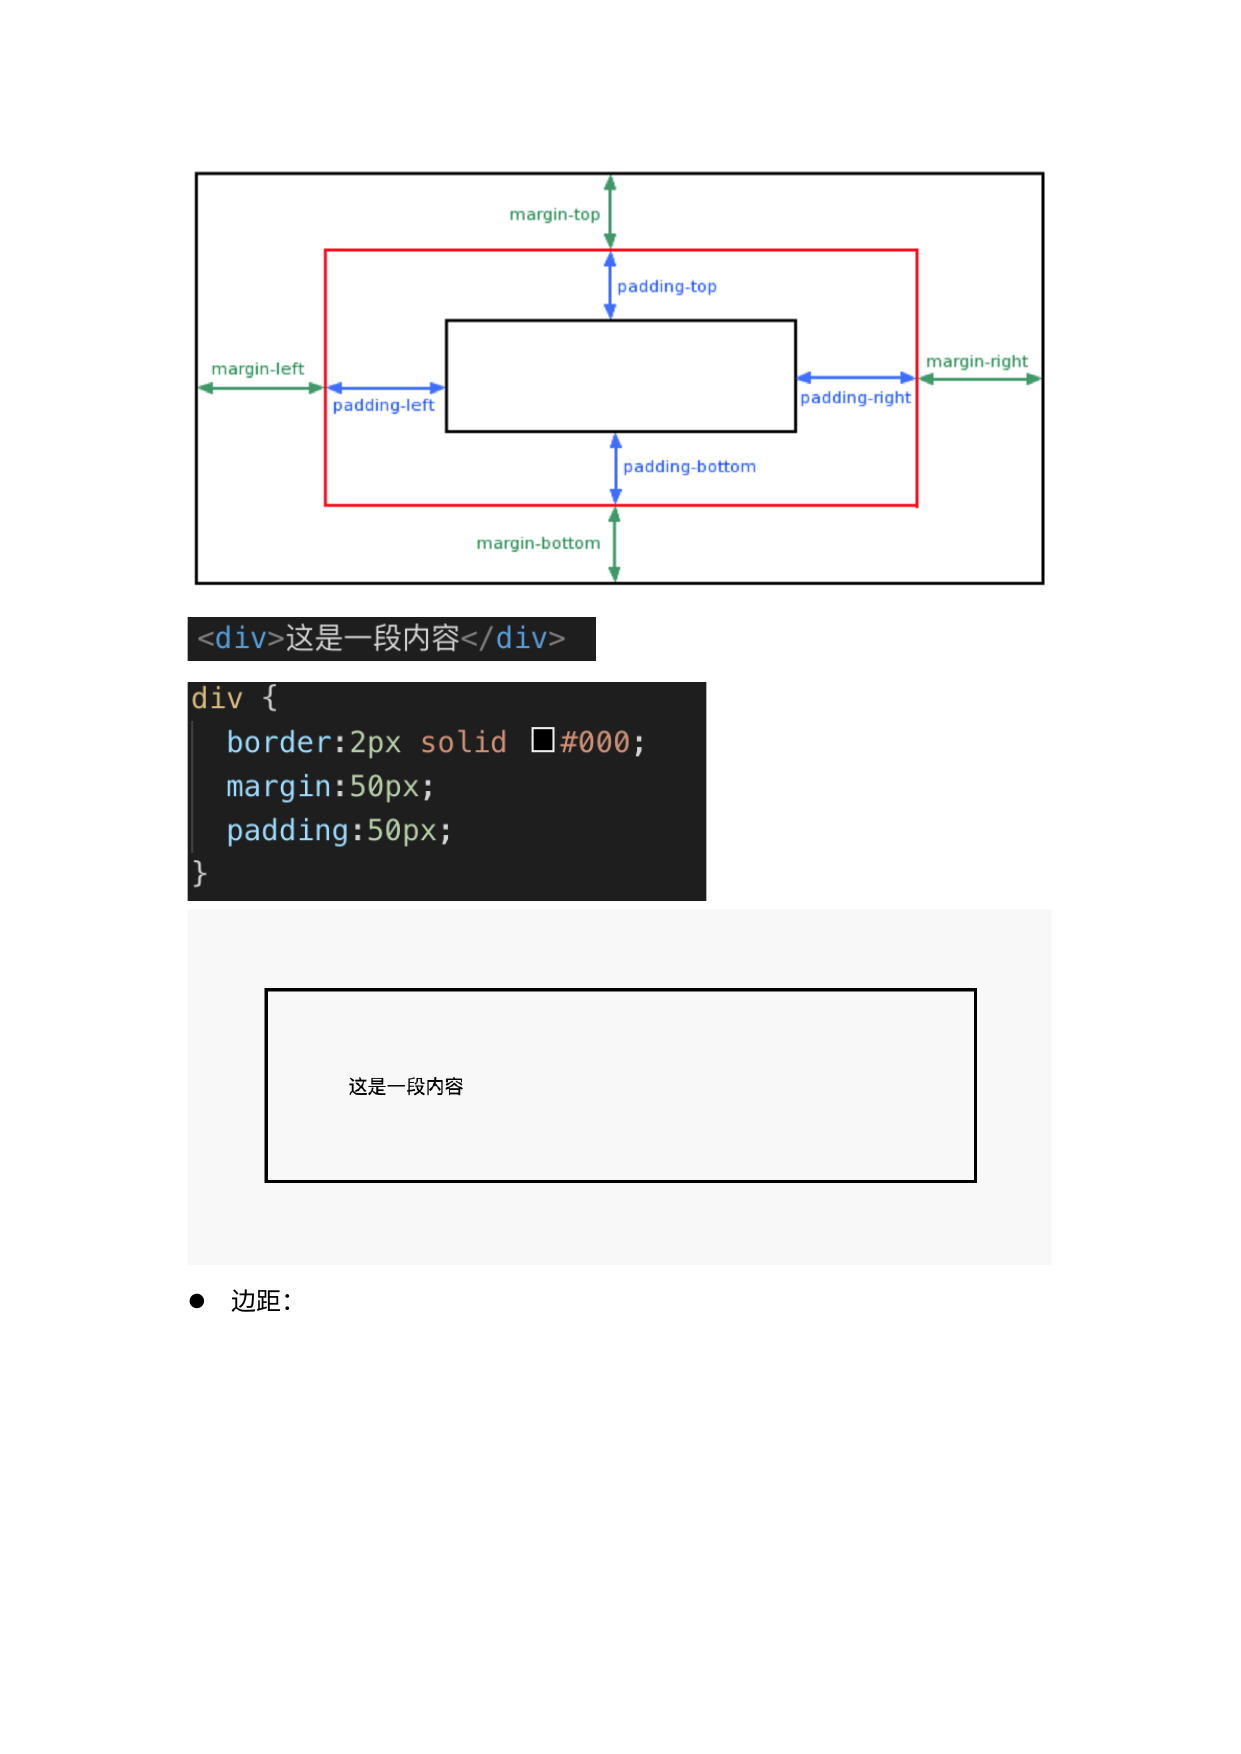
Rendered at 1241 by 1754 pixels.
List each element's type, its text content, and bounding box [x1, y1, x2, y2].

list 边距： [187, 1267, 1053, 1332]
picture [187, 682, 707, 901]
picture [187, 162, 1053, 589]
picture [187, 909, 1052, 1265]
picture [187, 617, 596, 661]
